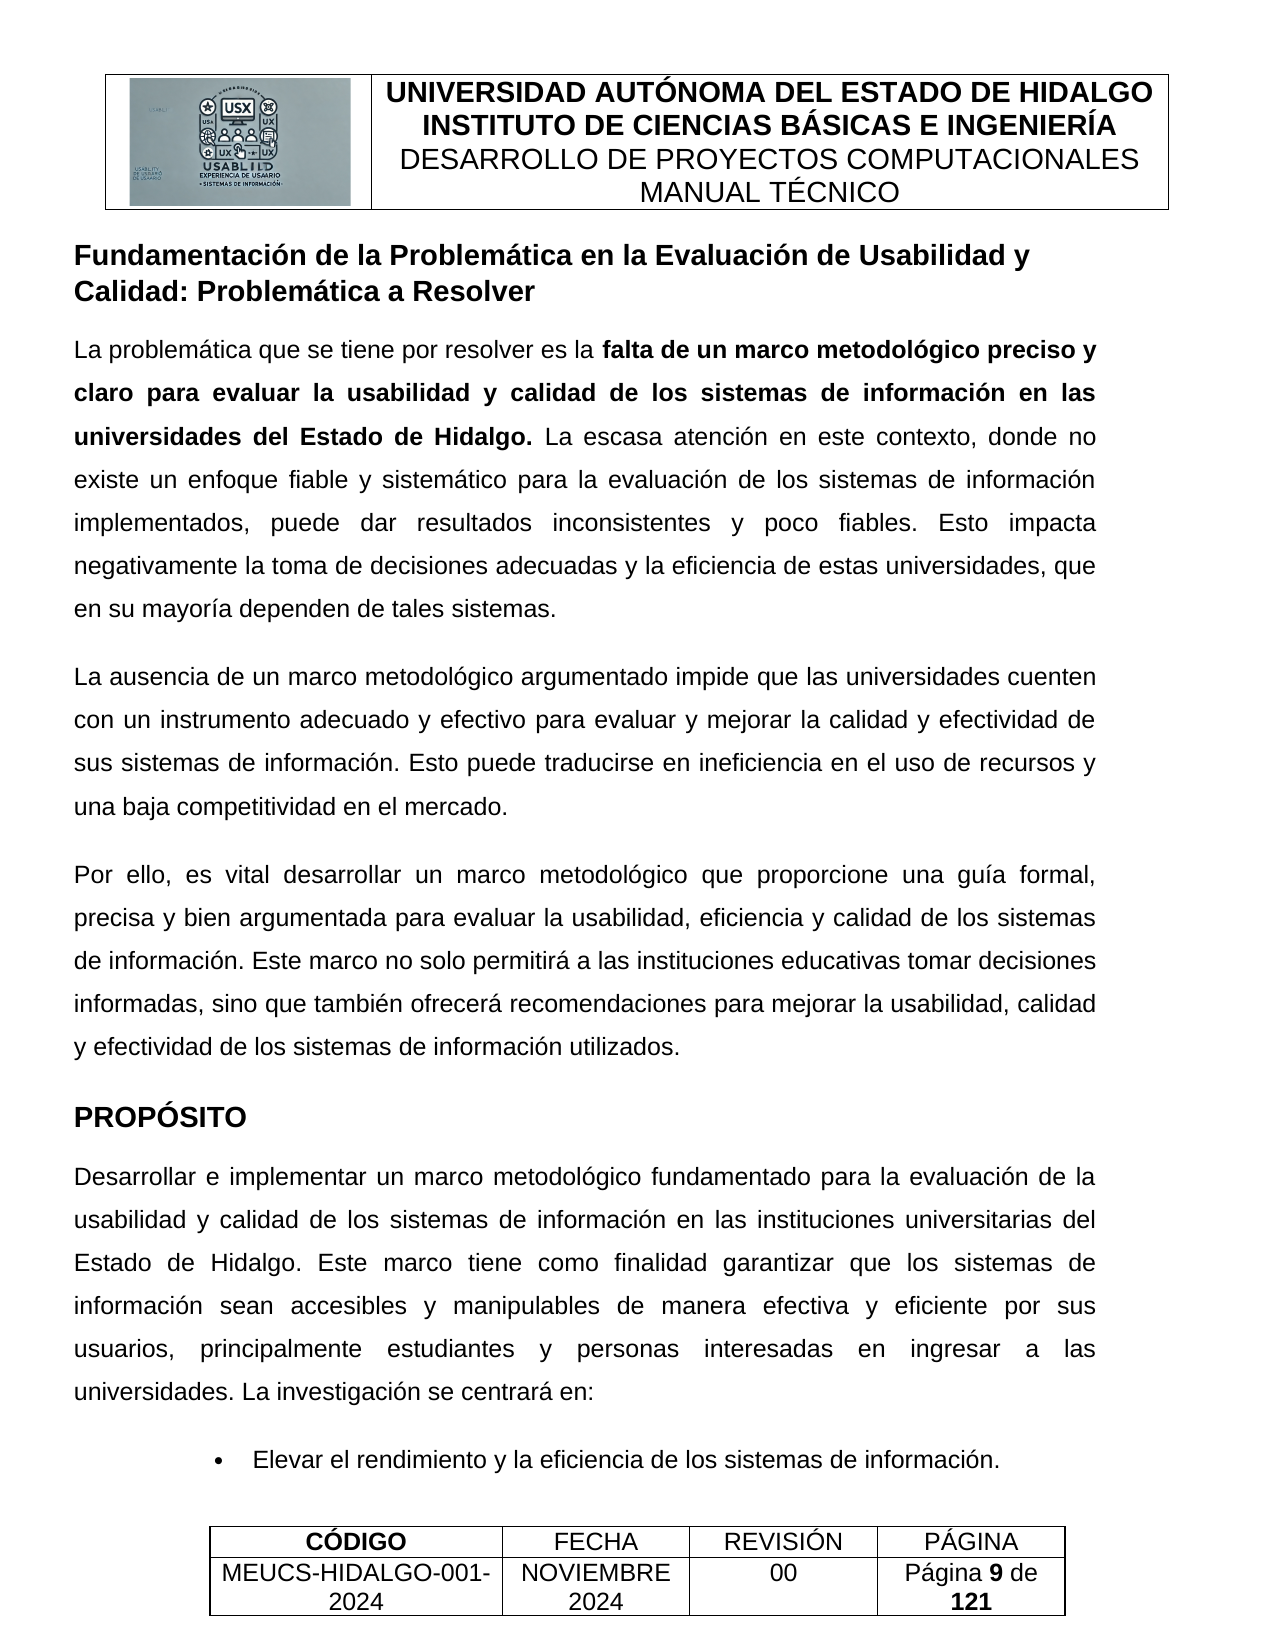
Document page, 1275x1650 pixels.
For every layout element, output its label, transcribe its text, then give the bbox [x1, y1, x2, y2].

subtitle Fundamentación de la Problemática en la Evaluación de Usabilidad y Calidad: Problemática a Resolver [74, 238, 1098, 308]
subtitle PROPÓSITO [74, 1100, 1098, 1134]
text Desarrollar e implementar un marco metodológico fundamentado para la evaluación de la usabilidad y calidad de los sistemas de información en las instituciones universitarias del Estado de Hidalgo. Este marco tiene como finalidad garantizar que los sistemas de información sean accesibles y manipulables de manera efectiva y eficiente por sus usuarios, principalmente estudiantes y personas interesadas en ingresar a las universidades. La investigación se centrará en: [74, 1161, 1098, 1406]
text La problemática que se tiene por resolver es la falta de un marco metodológico preciso y claro para evaluar la usabilidad y calidad de los sistemas de información en las universidades del Estado de Hidalgo. La escasa atención en este contexto, donde no existe un enfoque fiable y sistemático para la evaluación de los sistemas de información implementados, puede dar resultados inconsistentes y poco fiables. Esto impacta negativamente la toma de decisiones adecuadas y la eficiencia de estas universidades, que en su mayoría dependen de tales sistemas. [74, 335, 1098, 623]
text Por ello, es vital desarrollar un marco metodológico que proporcione una guía formal, precisa y bien argumentada para evaluar la usabilidad, eficiencia y calidad de los sistemas de información. Este marco no solo permitirá a las instituciones educativas tomar decisiones informadas, sino que también ofrecerá recomendaciones para mejorar la usabilidad, calidad y efectividad de los sistemas de información utilizados. [74, 860, 1098, 1061]
list Elevar el rendimiento y la eficiencia de los sistemas de información. [215, 1445, 1098, 1474]
picture [129, 78, 351, 206]
text La ausencia de un marco metodológico argumentado impide que las universidades cuenten con un instrumento adecuado y efectivo para evaluar y mejorar la calidad y efectividad de sus sistemas de información. Esto puede traducirse en ineficiencia en el uso de recursos y una baja competitividad en el mercado. [74, 662, 1098, 820]
